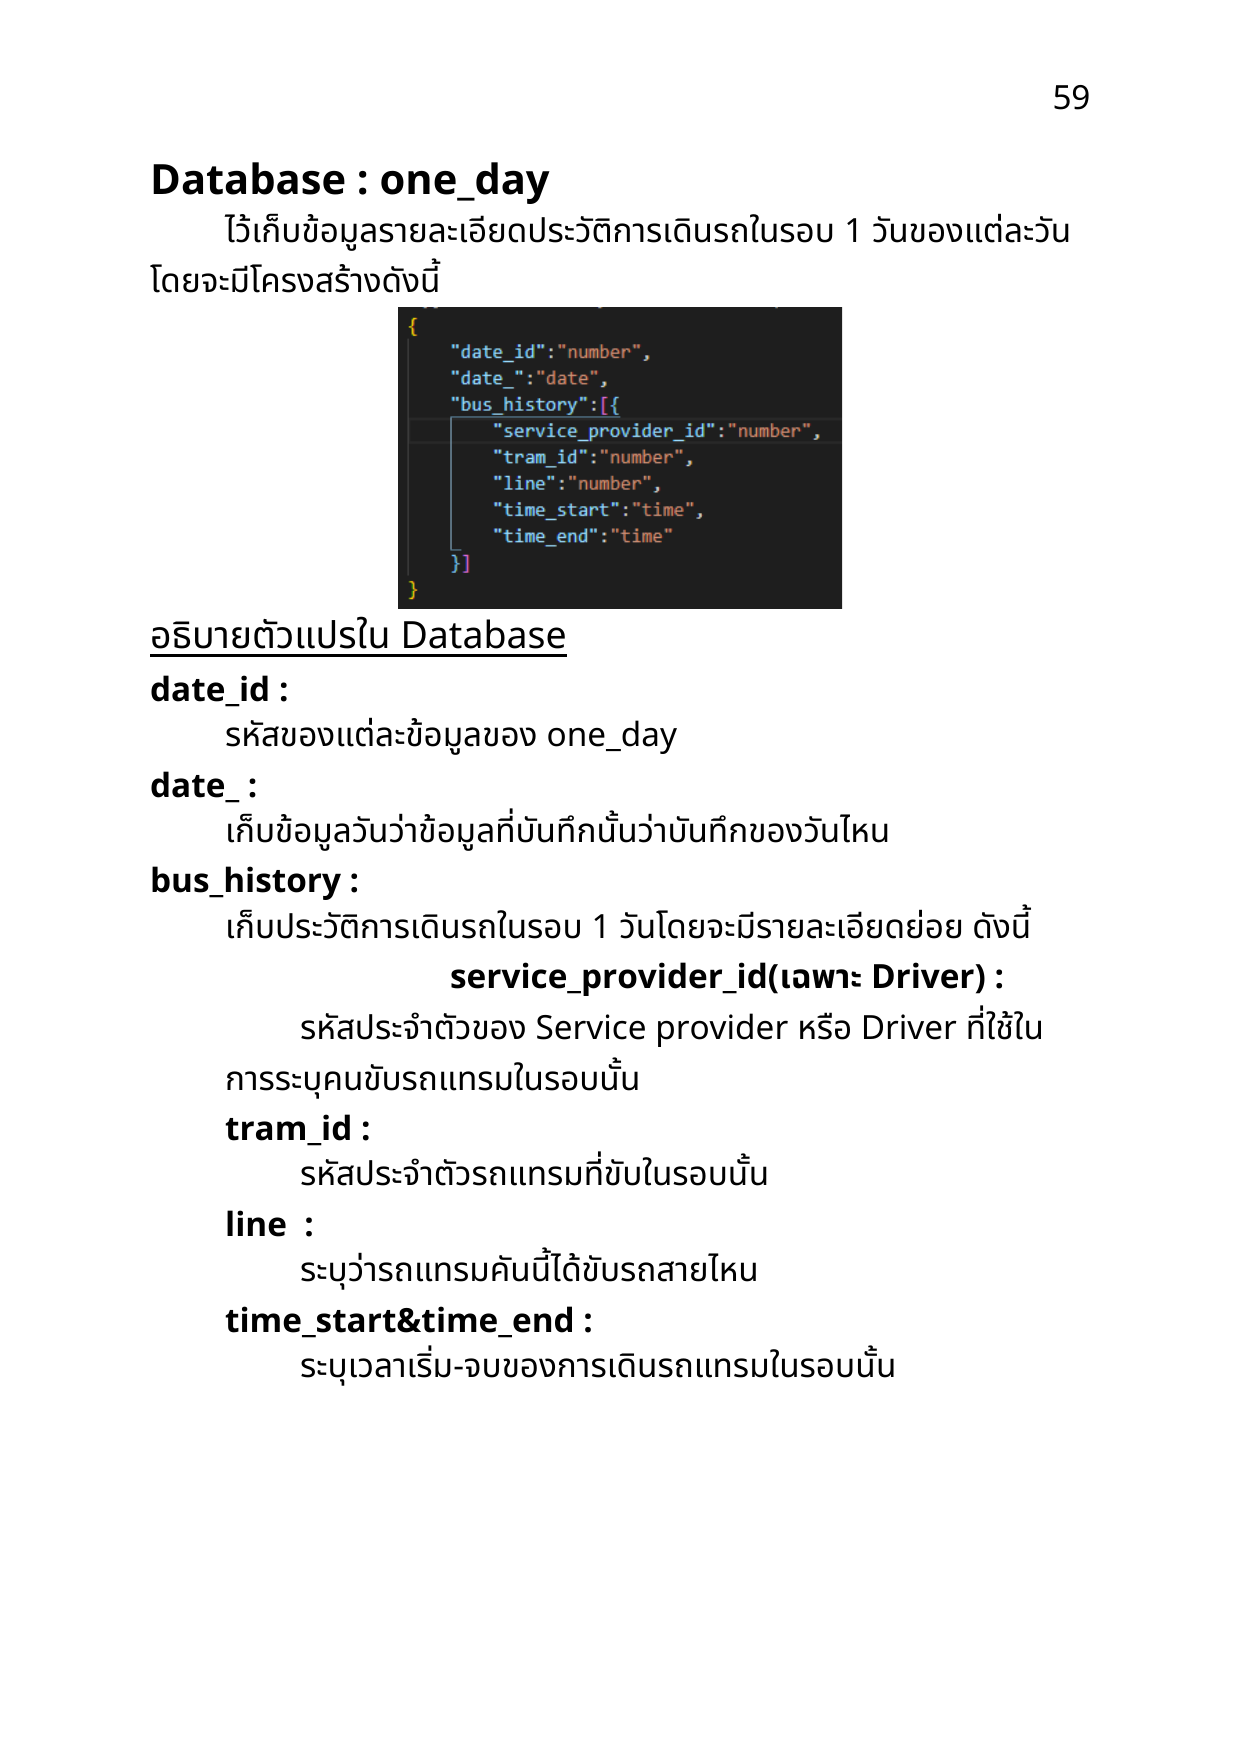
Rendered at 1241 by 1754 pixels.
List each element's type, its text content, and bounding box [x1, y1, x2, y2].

text tram_id : [150, 1105, 1090, 1150]
text line : [150, 1201, 1090, 1246]
text รหัสประจำตัวของ Service provider หรือ Driver ที่ใช้ในการระบุคนขับรถแทรมในรอบนั้น [225, 1004, 1090, 1105]
text รหัสของแต่ละข้อมูลของ one_day [150, 711, 1090, 761]
text เก็บข้อมูลวันว่าข้อมูลที่บันทึกนั้นว่าบันทึกของวันไหน [150, 807, 1090, 857]
text รหัสประจำตัวรถแทรมที่ขับในรอบนั้น [225, 1150, 1090, 1201]
text date_id : [150, 665, 1090, 711]
text ระบุเวลาเริ่ม-จบของการเดินรถแทรมในรอบนั้น [150, 1342, 1090, 1393]
text date_ : [150, 761, 1090, 807]
subtitle Database : one_day [150, 150, 1090, 207]
text time_start&time_end : [150, 1297, 1090, 1342]
text ระบุว่ารถแทรมคันนี้ได้ขับรถสายไหน [150, 1246, 1090, 1297]
text bus_history : [150, 857, 1090, 903]
text เก็บประวัติการเดินรถในรอบ 1 วันโดยจะมีรายละเอียดย่อย ดังนี้ service_provider_id(เฉพาะ Driver) : [150, 903, 1090, 1004]
picture [398, 307, 843, 609]
text ไว้เก็บข้อมูลรายละเอียดประวัติการเดินรถในรอบ 1 วันของแต่ละวัน โดยจะมีโครงสร้างดังนี้ [150, 207, 1090, 308]
text อธิบายตัวแปรใน Database [150, 608, 1090, 665]
